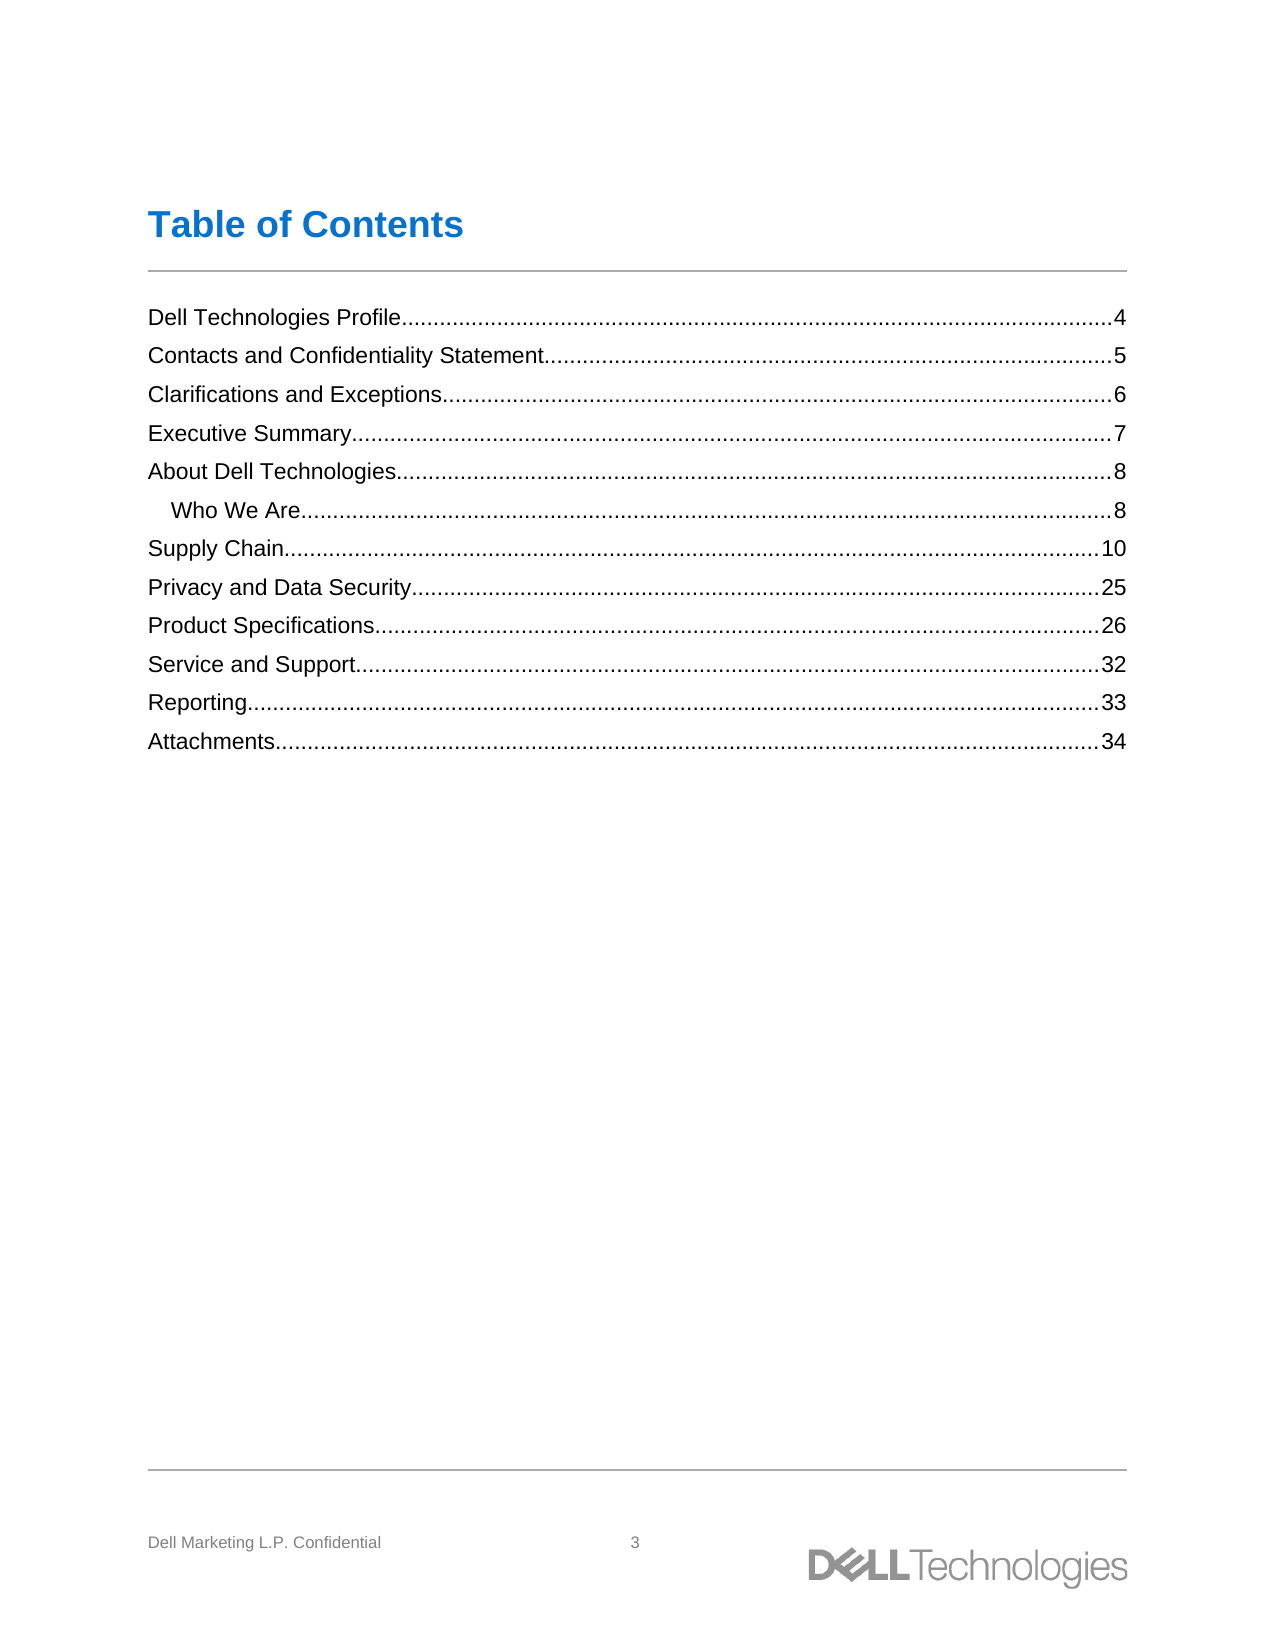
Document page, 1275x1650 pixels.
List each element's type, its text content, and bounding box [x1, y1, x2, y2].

text Privacy and Data Security 25 [148, 574, 1127, 600]
text Reporting 33 [148, 689, 1127, 716]
text About Dell Technologies 8 [148, 458, 1127, 484]
subtitle Table of Contents [148, 202, 1127, 270]
text Supply Chain 10 [148, 535, 1127, 561]
picture [808, 1547, 1128, 1589]
text Product Specifications 26 [148, 612, 1127, 638]
text Service and Support 32 [148, 651, 1127, 677]
text Dell Technologies Profile 4 [148, 304, 1127, 330]
text Who We Are 8 [171, 497, 1127, 523]
text Clarifications and Exceptions 6 [148, 381, 1127, 407]
text Executive Summary 7 [148, 419, 1127, 446]
text Attachments 34 [148, 728, 1127, 754]
text Contacts and Confidentiality Statement 5 [148, 342, 1127, 369]
